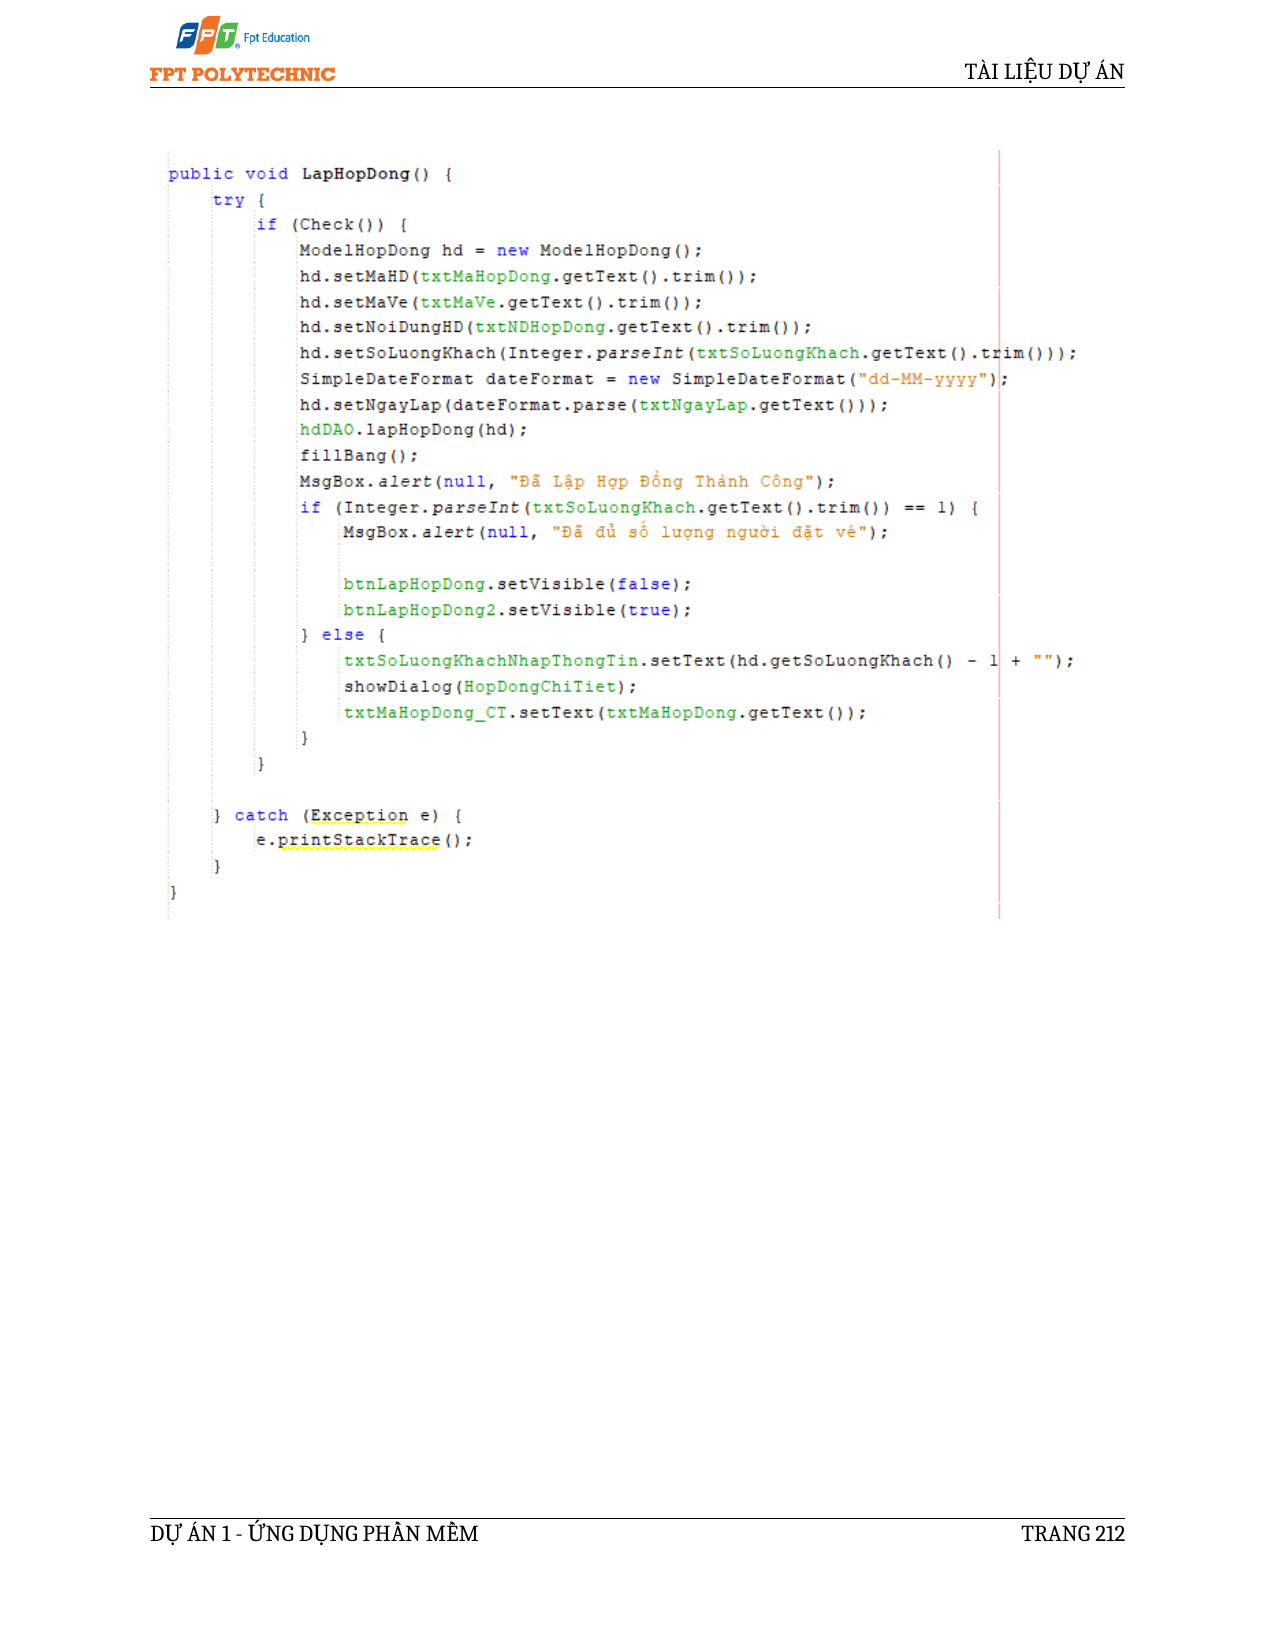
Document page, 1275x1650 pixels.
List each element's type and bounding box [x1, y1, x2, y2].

picture [150, 16, 337, 81]
picture [150, 150, 1125, 919]
